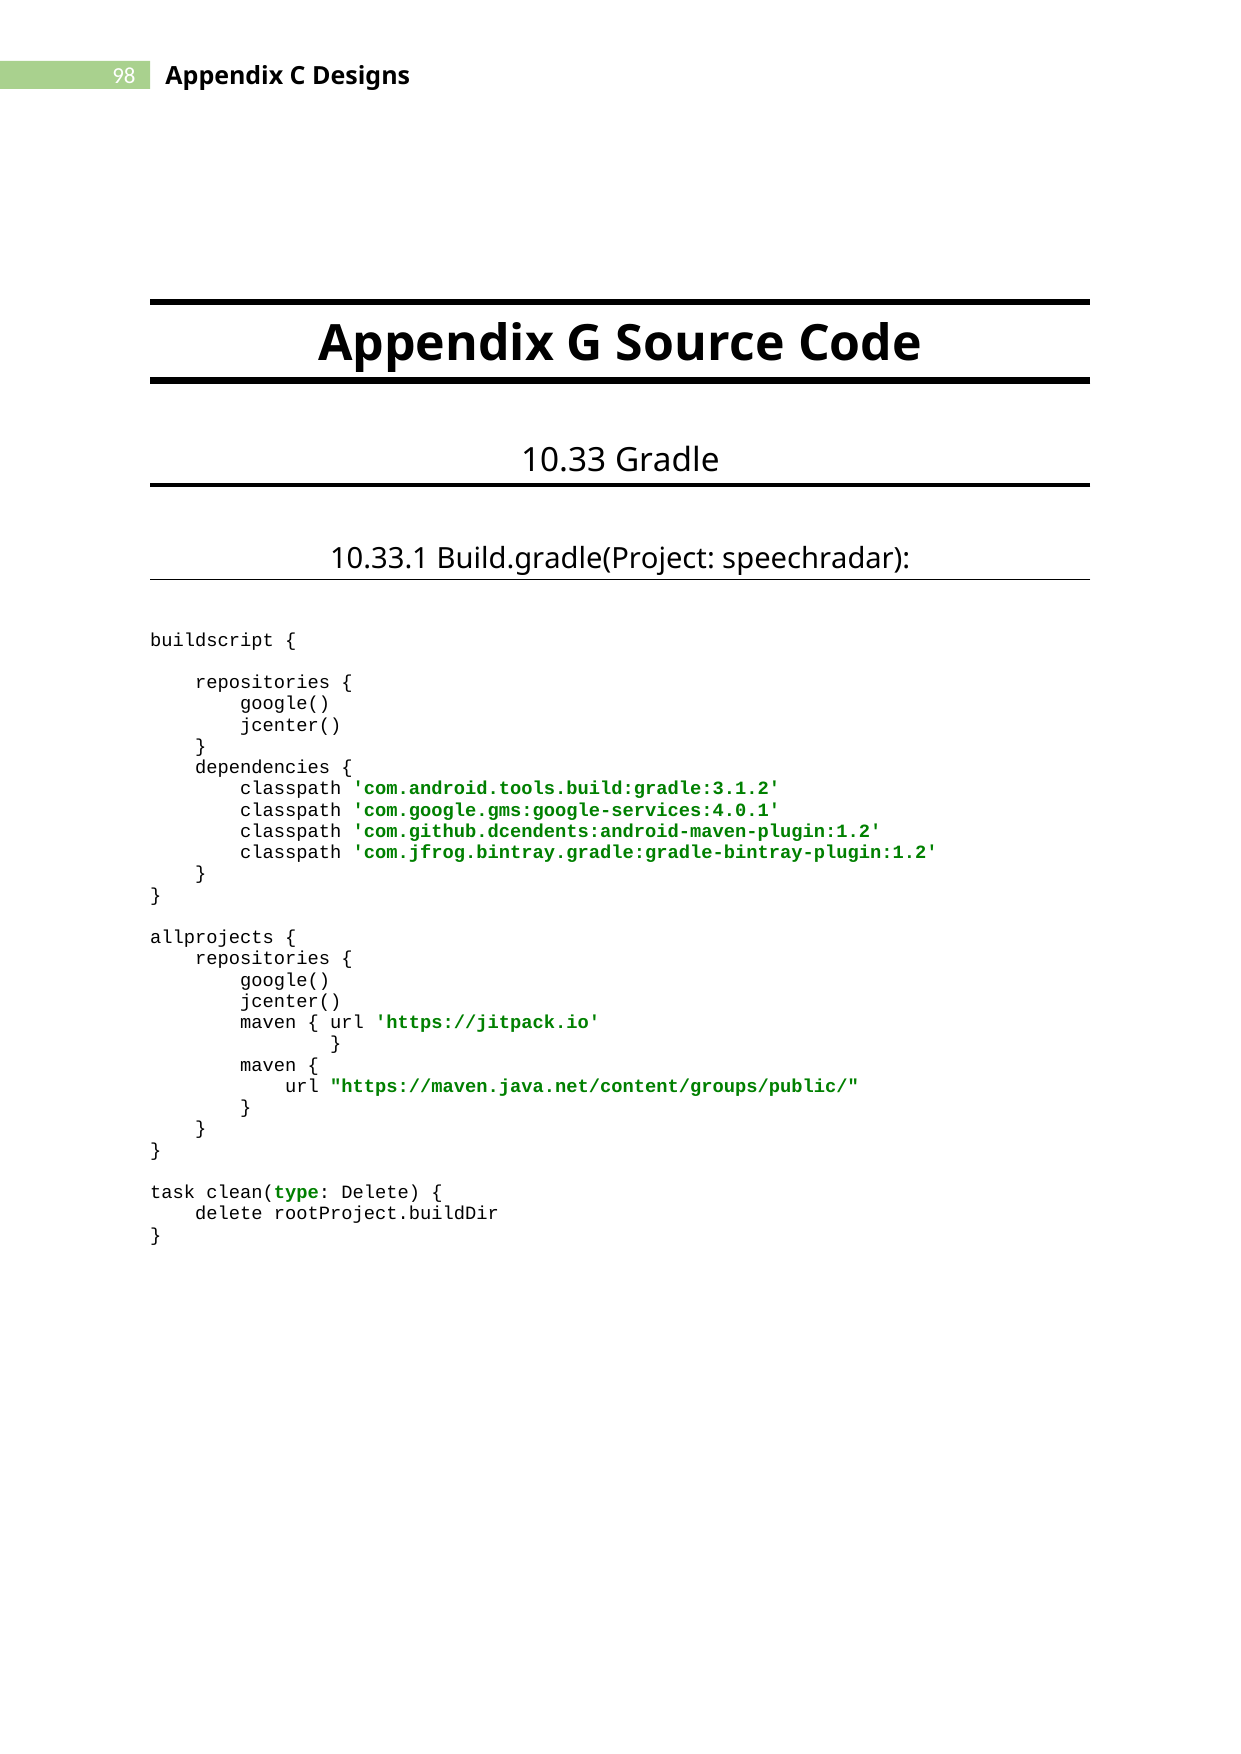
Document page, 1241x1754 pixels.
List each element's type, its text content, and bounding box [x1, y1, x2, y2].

text buildscript { repositories { google() jcenter() } dependencies { classpath 'com.android.tools.build:gradle:3.1.2' classpath 'com.google.gms:google-services:4.0.1' classpath 'com.github.dcendents:android-maven-plugin:1.2' classpath 'com.jfrog.bintray.gradle:gradle-bintray-plugin:1.2' } } allprojects { repositories { google() jcenter() maven { url 'https://jitpack.io' } maven { url "https://maven.java.net/content/groups/public/" } } } task clean(type: Delete) { delete rootProject.buildDir } [150, 630, 1090, 1247]
subtitle Appendix G Source Code [150, 305, 1090, 377]
subtitle Build.gradle(Project: speechradar): [150, 537, 1090, 579]
subtitle Gradle [150, 436, 1090, 483]
